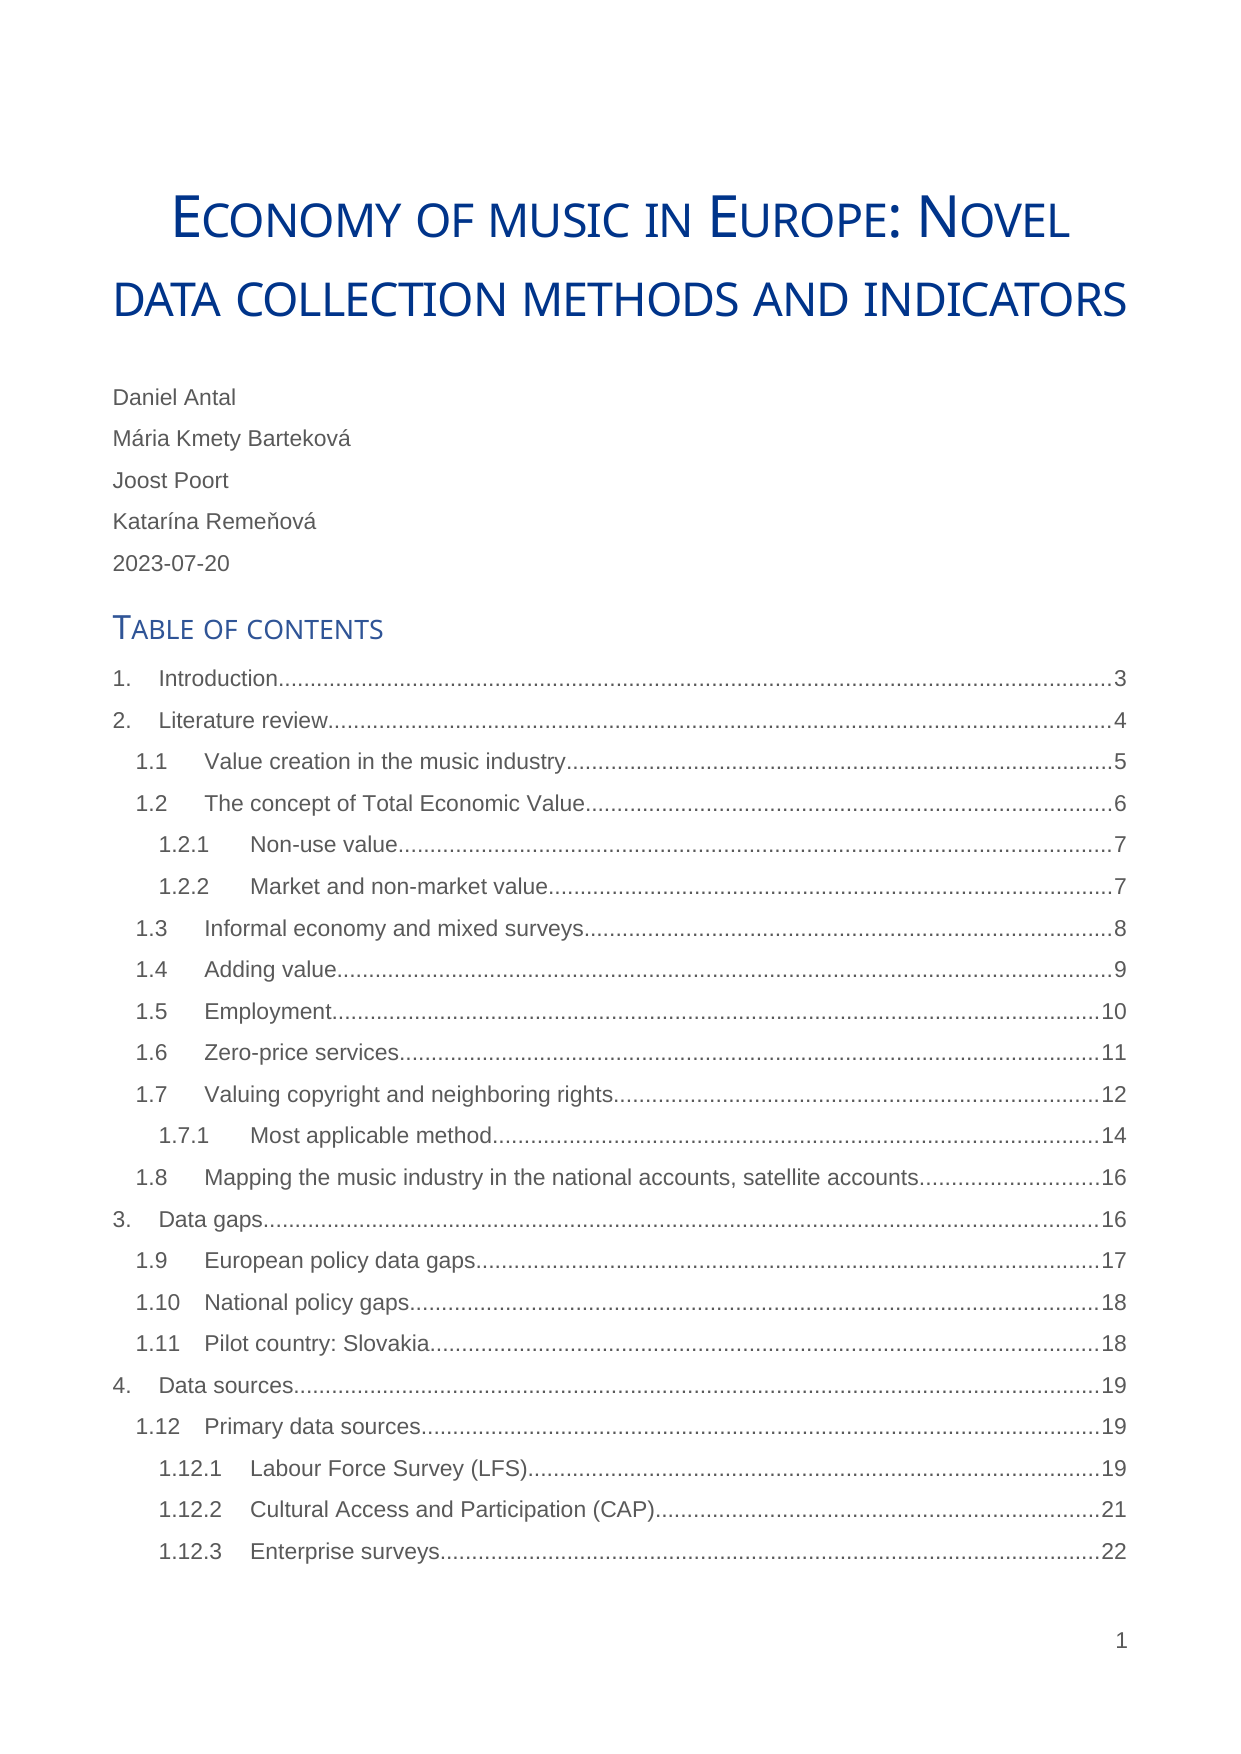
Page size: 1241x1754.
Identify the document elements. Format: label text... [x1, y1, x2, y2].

text 2023-07-20 [112, 550, 1128, 576]
text Mária Kmety Barteková [112, 425, 1128, 452]
text Joost Poort [112, 467, 1128, 493]
text Katarína Remeňová [112, 508, 1128, 535]
text Daniel Antal [112, 384, 1128, 410]
title Economy of music in Europe: Novel data collection methods and indicators [112, 175, 1128, 334]
